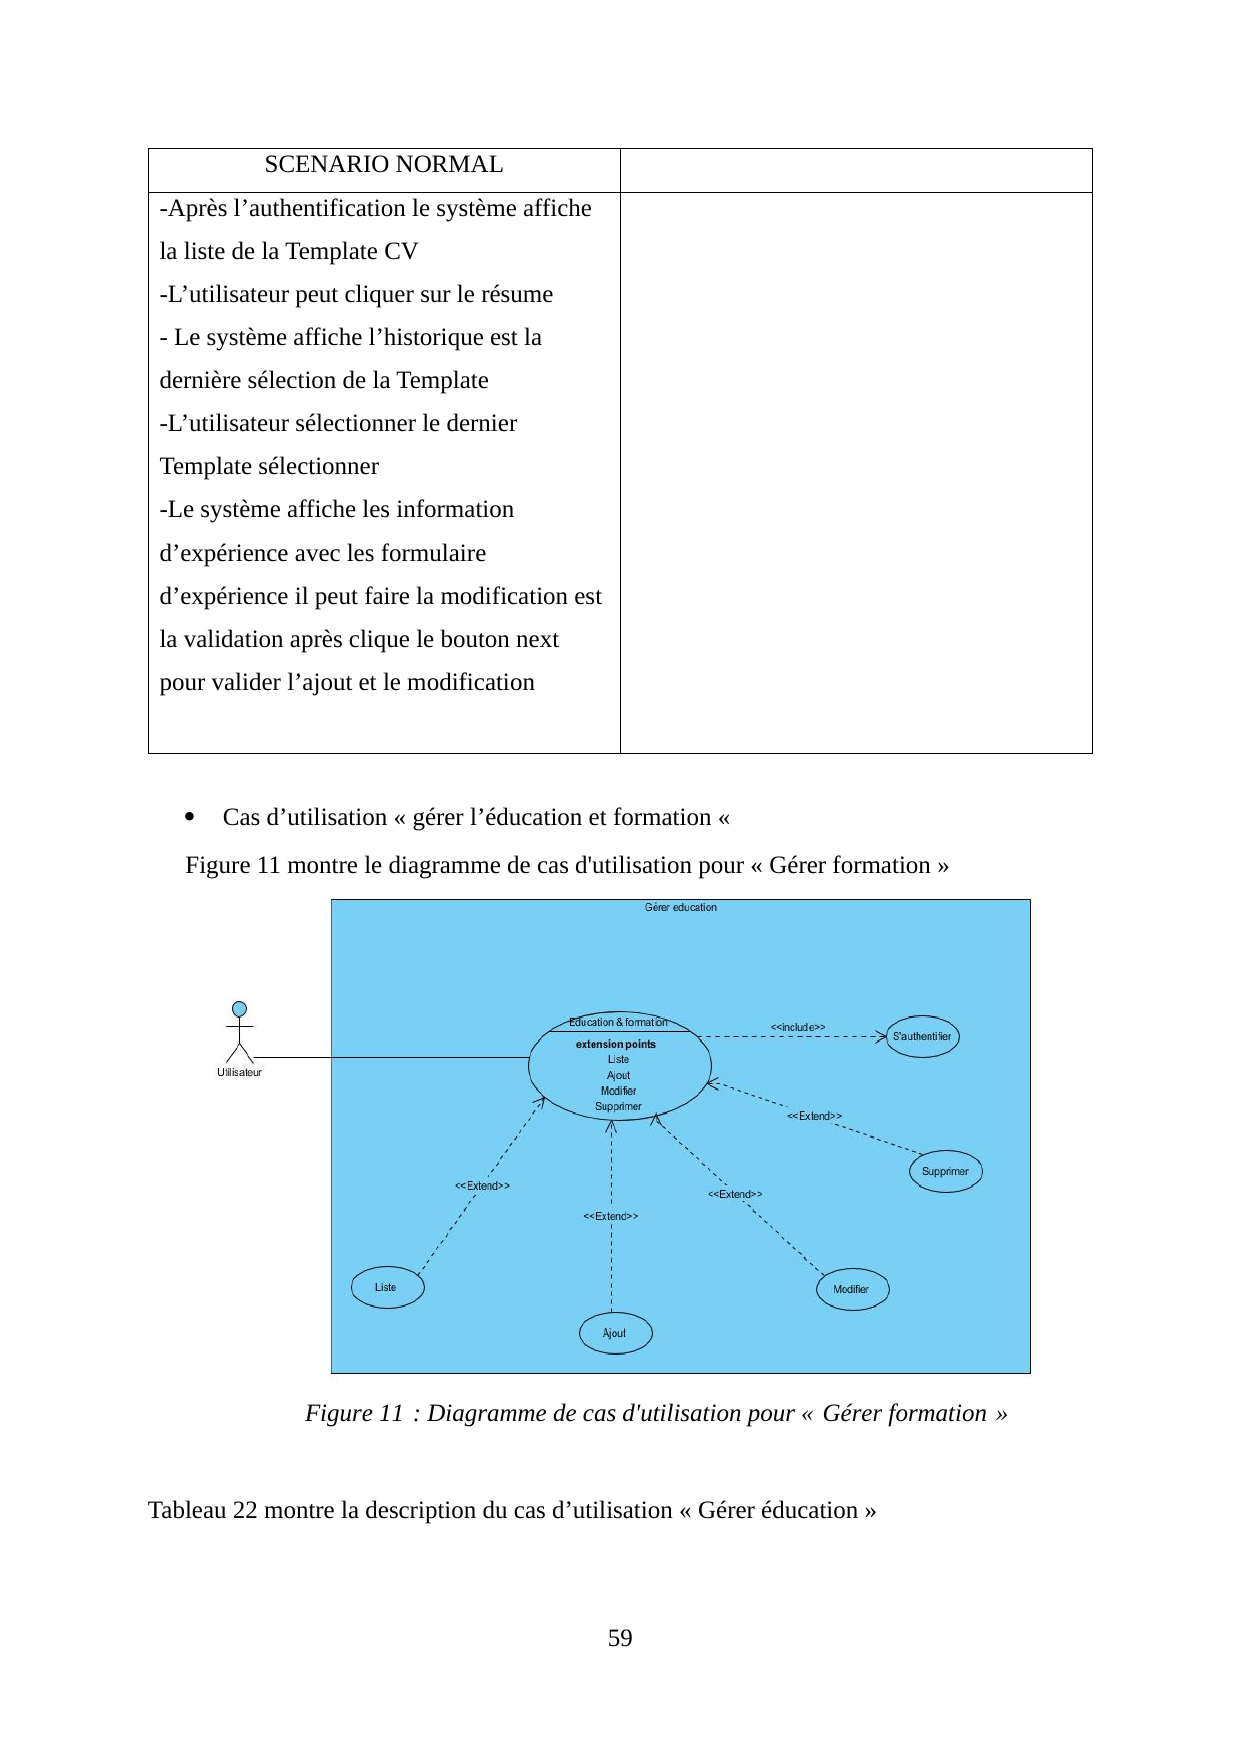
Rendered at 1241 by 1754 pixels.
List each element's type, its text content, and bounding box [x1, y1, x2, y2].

table_cell -Après l’authentification le système affiche la liste de la Template CV -L’utilisateur peut cliquer sur le résume - Le système affiche l’historique est la dernière sélection de la Template -L’utilisateur sélectionner le dernier Template sélectionner -Le système affiche les information d’expérience avec les formulaire d’expérience il peut faire la modification est la validation après clique le bouton next pour valider l’ajout et le modification [149, 193, 620, 753]
text Tableau 22 montre la description du cas d’utilisation « Gérer éducation » [148, 1495, 1093, 1524]
picture [206, 897, 1034, 1379]
table_cell [621, 193, 1092, 753]
table_cell SCENARIO NORMAL [149, 149, 620, 192]
text Figure 11 montre le diagramme de cas d'utilisation pour « Gérer formation » [185, 850, 1093, 878]
table_cell [621, 149, 1092, 192]
list Cas d’utilisation « gérer l’éducation et formation « [185, 802, 1093, 831]
